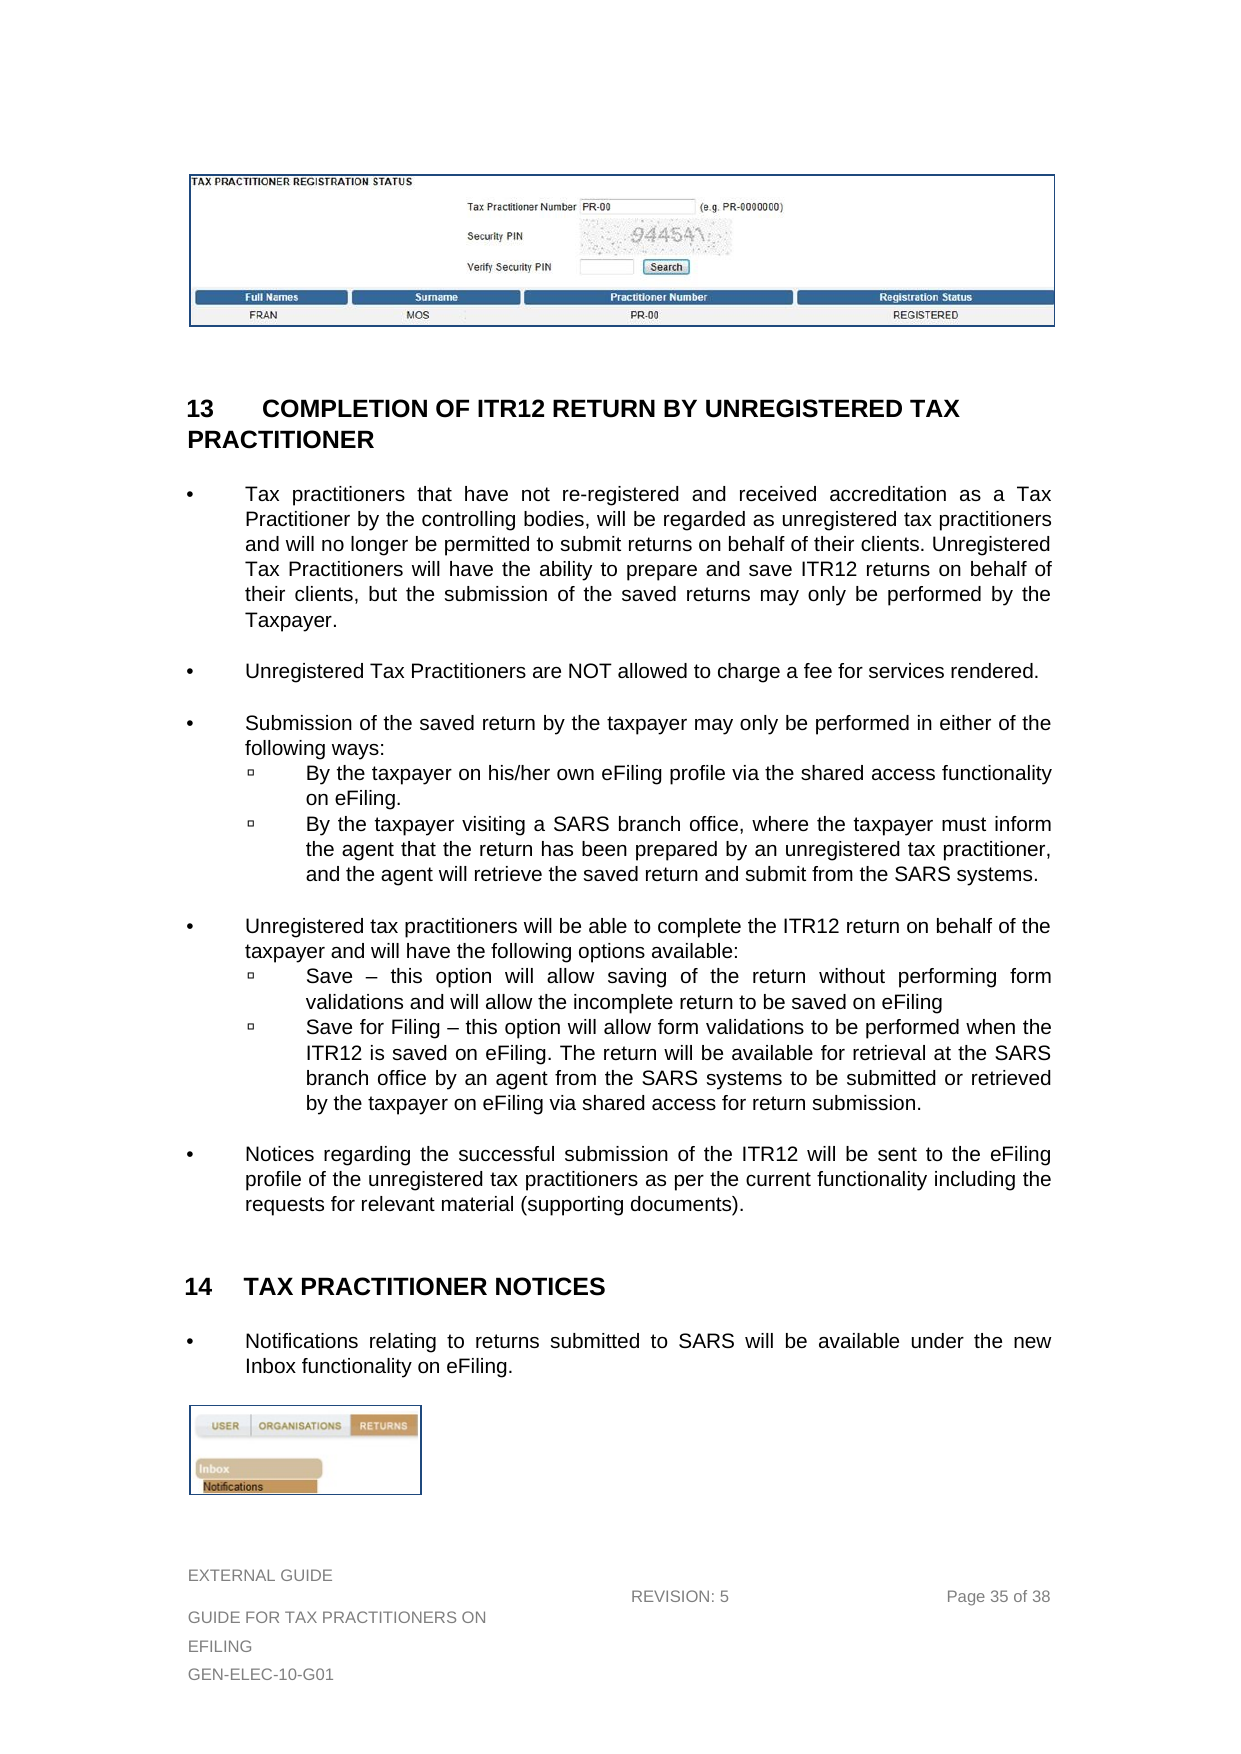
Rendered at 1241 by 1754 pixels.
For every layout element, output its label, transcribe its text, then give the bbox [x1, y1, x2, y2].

list Notifications relating to returns submitted to SARS will be available under the new Inbox functionality on eFiling. [186, 1329, 1053, 1378]
picture [191, 176, 1054, 325]
list Unregistered tax practitioners will be able to complete the ITR12 return on behalf of the taxpayer and will have the following options available: [186, 914, 1053, 963]
list Submission of the saved return by the taxpayer may only be performed in either of the following ways: [186, 710, 1053, 759]
list By the taxpayer visiting a SARS branch office, where the taxpayer must inform the agent that the return has been prepared by an unregistered tax practitioner, and the agent will retrieve the saved return and submit from the SARS systems. [247, 812, 1053, 886]
list Tax practitioners that have not re-registered and received accreditation as a Tax Practitioner by the controlling bodies, will be regarded as unregistered tax practitioners and will no longer be permitted to submit returns on behalf of their clients. Unregistered Tax Practitioners will have the ability to prepare and save ITR12 returns on behalf of their clients, but the submission of the saved returns may only be performed by the Taxpayer. [186, 482, 1053, 631]
subtitle 14 TAX PRACTITIONER NOTICES [112, 1272, 1088, 1301]
list By the taxpayer on his/her own eFiling profile via the shared access functionality on eFiling. [247, 761, 1053, 810]
list Save – this option will allow saving of the return without performing form validations and will allow the incomplete return to be saved on eFiling [247, 964, 1053, 1013]
list Save for Filing – this option will allow form validations to be performed when the ITR12 is saved on eFiling. The return will be available for retrieval at the SARS branch office by an agent from the SARS systems to be submitted or retrieved by the taxpayer on eFiling via shared access for return submission. [247, 1015, 1053, 1114]
list Notices regarding the successful submission of the ITR12 will be sent to the eFiling profile of the unregistered tax practitioners as per the current functionality including the requests for relevant material (supporting documents). [186, 1142, 1053, 1216]
picture [191, 1406, 420, 1494]
subtitle 13 COMPLETION OF ITR12 RETURN BY UNREGISTERED TAX PRACTITIONER [186, 394, 1088, 454]
list Unregistered Tax Practitioners are NOT allowed to charge a fee for services rendered. [186, 659, 1053, 683]
